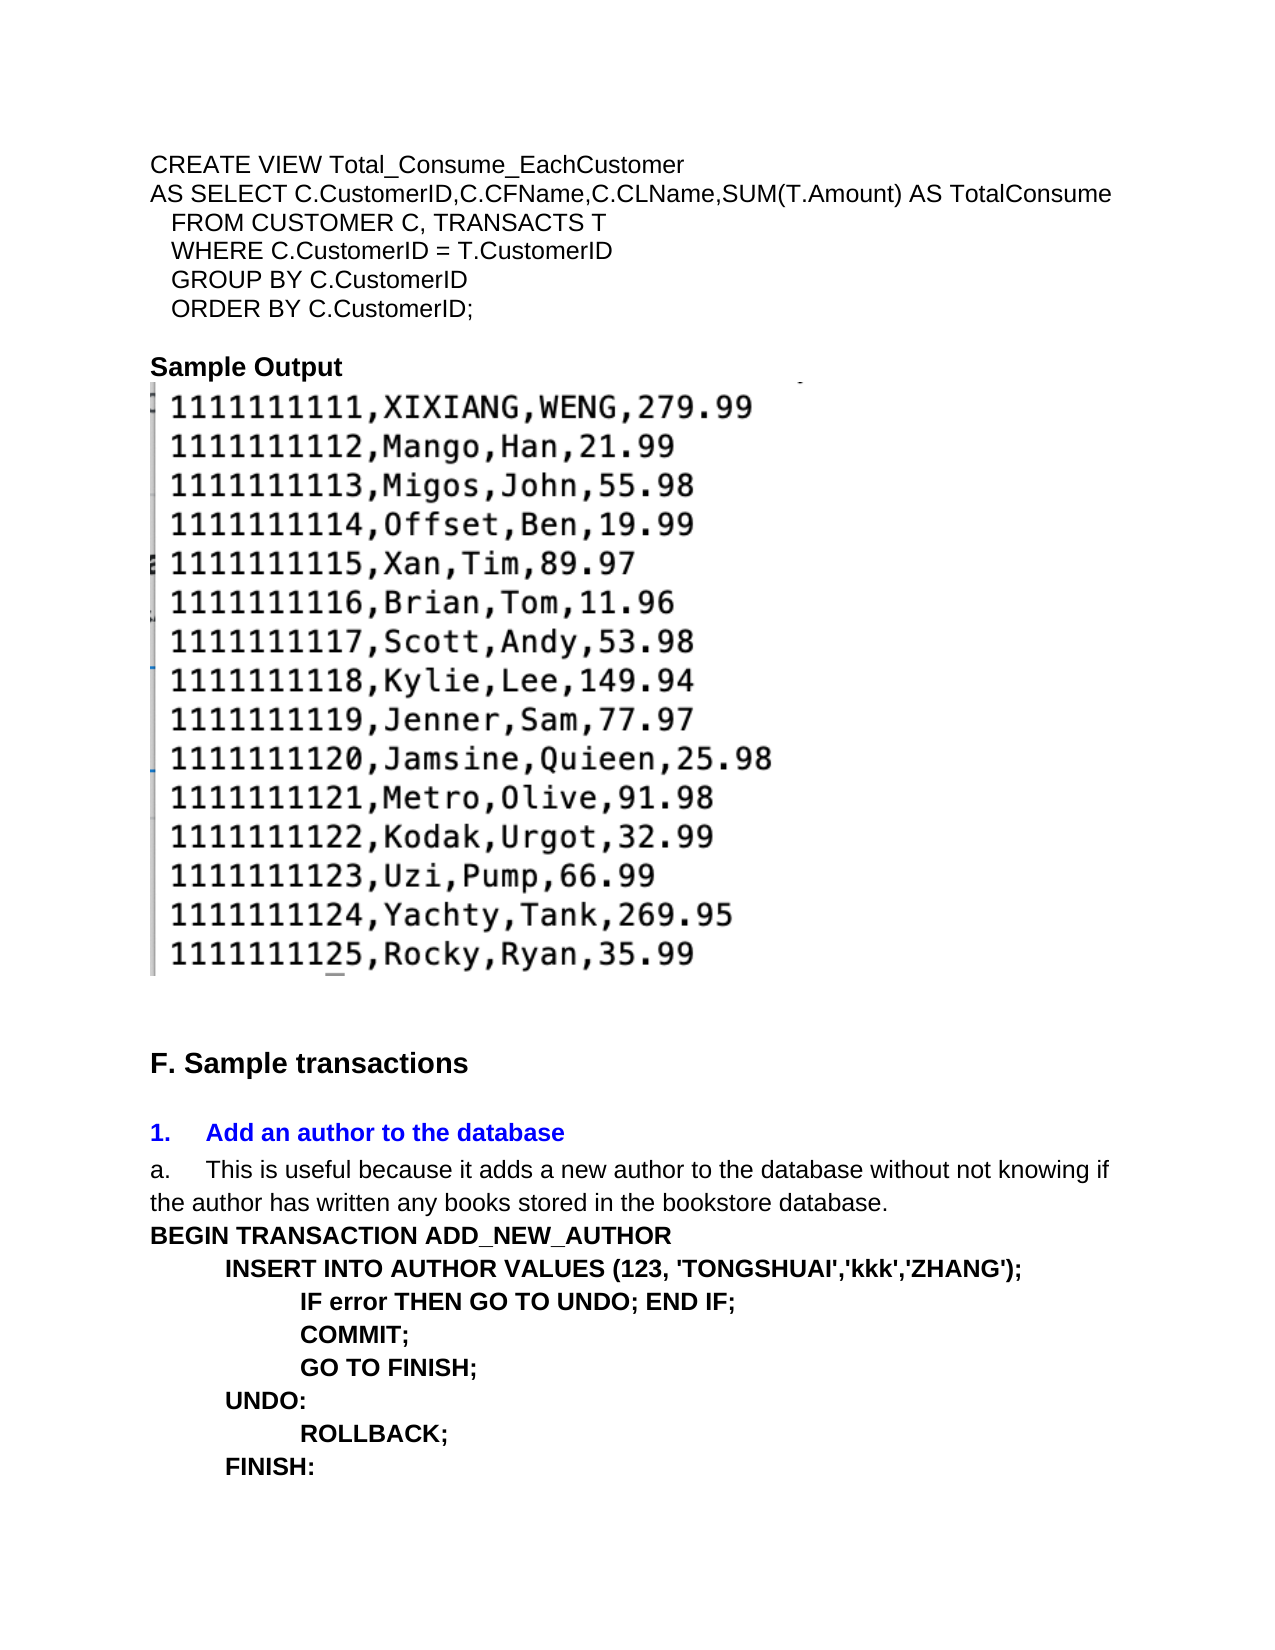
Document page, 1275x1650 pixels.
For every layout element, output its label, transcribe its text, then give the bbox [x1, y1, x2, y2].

text INSERT INTO AUTHOR VALUES (123, 'TONGSHUAI','kkk','ZHANG'); [150, 1254, 1125, 1283]
text ORDER BY C.CustomerID; [150, 294, 1125, 322]
text BEGIN TRANSACTION ADD_NEW_AUTHOR [150, 1221, 1125, 1250]
text a. This is useful because it adds a new author to the database without not knowing if the author has written any books stored in the bookstore database. [150, 1155, 1125, 1217]
text COMMIT; [150, 1320, 1125, 1349]
text GO TO FINISH; [150, 1353, 1125, 1382]
text UNDO: [150, 1386, 1125, 1415]
text IF error THEN GO TO UNDO; END IF; [150, 1287, 1125, 1316]
text ROLLBACK; [150, 1419, 1125, 1448]
text FROM CUSTOMER C, TRANSACTS T [150, 207, 1125, 236]
text CREATE VIEW Total_Consume_EachCustomer [150, 150, 1125, 179]
text GROUP BY C.CustomerID [150, 265, 1125, 294]
picture [150, 382, 1018, 976]
text FINISH: [150, 1452, 1125, 1481]
text WHERE C.CustomerID = T.CustomerID [150, 236, 1125, 265]
subtitle F. Sample transactions [150, 1046, 1125, 1079]
text AS SELECT C.CustomerID,C.CFName,C.CLName,SUM(T.Amount) AS TotalConsume [150, 179, 1125, 207]
text Sample Output [150, 351, 1125, 382]
subtitle 1. Add an author to the database [150, 1118, 1125, 1147]
